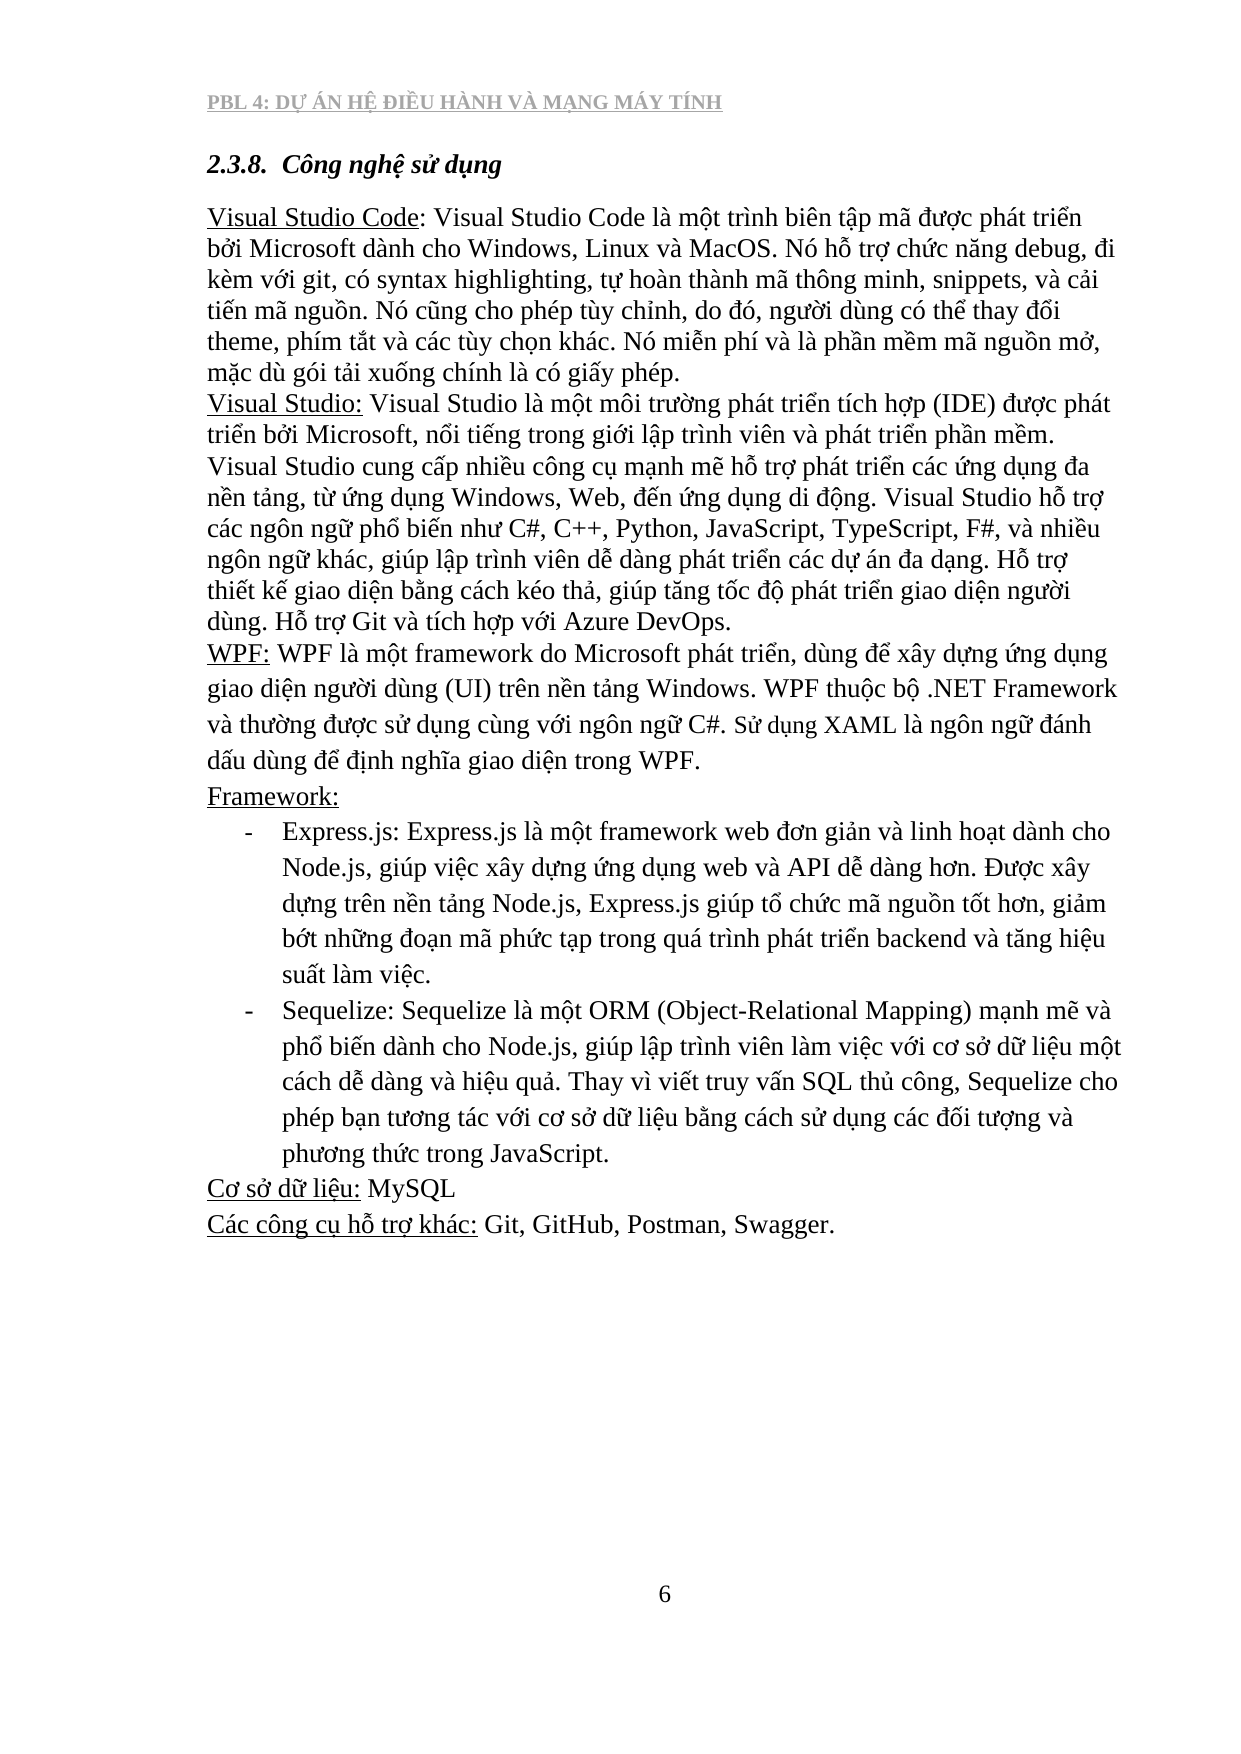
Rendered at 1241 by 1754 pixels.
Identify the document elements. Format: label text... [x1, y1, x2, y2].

list Express.js: Express.js là một framework web đơn giản và linh hoạt dành cho Node.js, giúp việc xây dựng ứng dụng web và API dễ dàng hơn. Được xây dựng trên nền tảng Node.js, Express.js giúp tổ chức mã nguồn tốt hơn, giảm bớt những đoạn mã phức tạp trong quá trình phát triển backend và tăng hiệu suất làm việc. [244, 815, 1122, 989]
text Cơ sở dữ liệu: MySQL [207, 1173, 1122, 1204]
text Visual Studio Code: Visual Studio Code là một trình biên tập mã được phát triển bởi Microsoft dành cho Windows, Linux và MacOS. Nó hỗ trợ chức năng debug, đi kèm với git, có syntax highlighting, tự hoàn thành mã thông minh, snippets, và cải tiến mã nguồn. Nó cũng cho phép tùy chỉnh, do đó, người dùng có thể thay đổi theme, phím tắt và các tùy chọn khác. Nó miễn phí và là phần mềm mã nguồn mở, mặc dù gói tải xuống chính là có giấy phép. [207, 201, 1122, 387]
list Sequelize: Sequelize là một ORM (Object-Relational Mapping) mạnh mẽ và phổ biến dành cho Node.js, giúp lập trình viên làm việc với cơ sở dữ liệu một cách dễ dàng và hiệu quả. Thay vì viết truy vấn SQL thủ công, Sequelize cho phép bạn tương tác với cơ sở dữ liệu bằng cách sử dụng các đối tượng và phương thức trong JavaScript. [244, 994, 1122, 1168]
text Visual Studio: Visual Studio là một môi trường phát triển tích hợp (IDE) được phát triển bởi Microsoft, nổi tiếng trong giới lập trình viên và phát triển phần mềm. Visual Studio cung cấp nhiều công cụ mạnh mẽ hỗ trợ phát triển các ứng dụng đa nền tảng, từ ứng dụng Windows, Web, đến ứng dụng di động. Visual Studio hỗ trợ các ngôn ngữ phổ biến như C#, C++, Python, JavaScript, TypeScript, F#, và nhiều ngôn ngữ khác, giúp lập trình viên dễ dàng phát triển các dự án đa dạng. Hỗ trợ thiết kế giao diện bằng cách kéo thả, giúp tăng tốc độ phát triển giao diện người dùng. Hỗ trợ Git và tích hợp với Azure DevOps. [207, 387, 1122, 637]
subtitle Công nghệ sử dụng [207, 148, 1122, 179]
text WPF: WPF là một framework do Microsoft phát triển, dùng để xây dựng ứng dụng giao diện người dùng (UI) trên nền tảng Windows. WPF thuộc bộ .NET Framework và thường được sử dụng cùng với ngôn ngữ C#. Sử dụng XAML là ngôn ngữ đánh dấu dùng để định nghĩa giao diện trong WPF. [207, 637, 1122, 775]
text Framework: [207, 779, 1122, 811]
text Các công cụ hỗ trợ khác: Git, GitHub, Postman, Swagger. [207, 1208, 1122, 1239]
